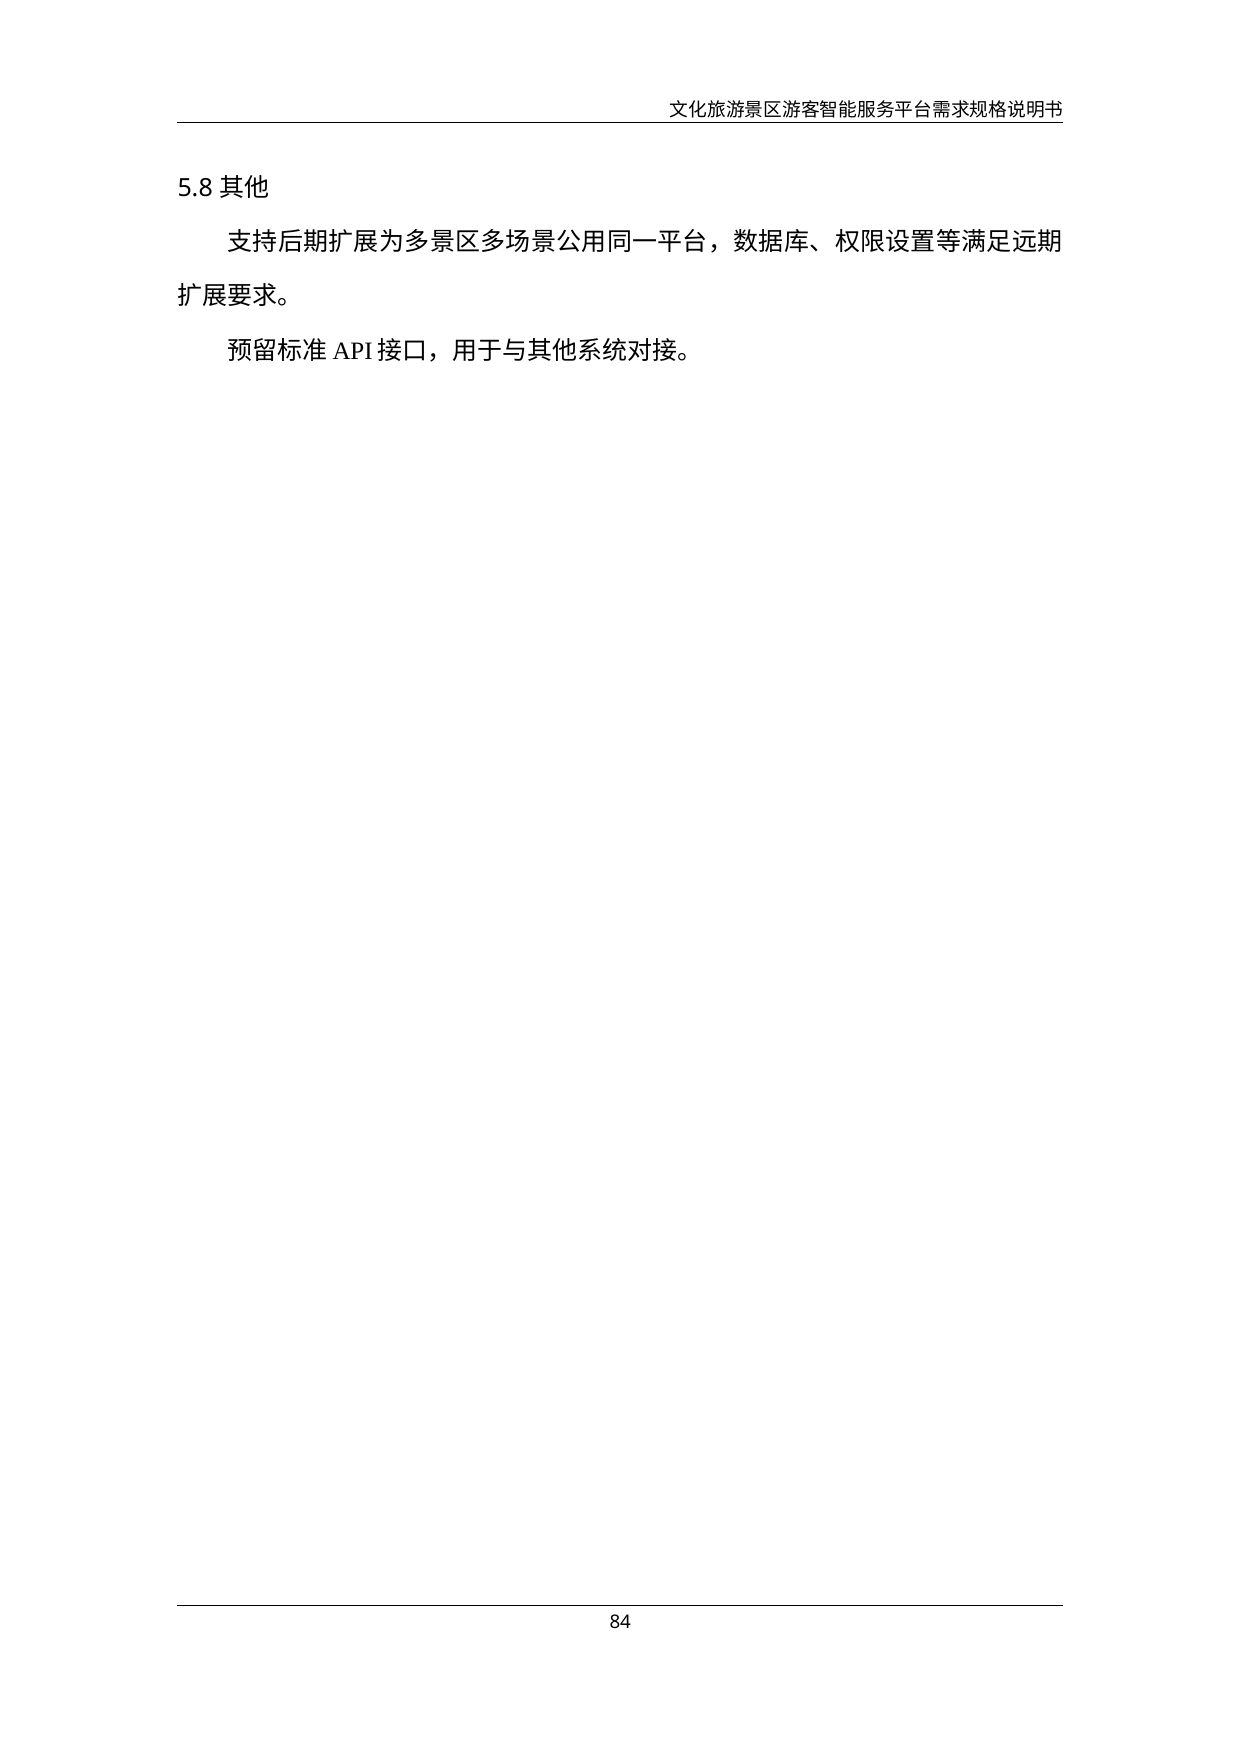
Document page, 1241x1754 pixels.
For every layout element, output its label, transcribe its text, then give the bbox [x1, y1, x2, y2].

text 其他 [177, 167, 1063, 203]
text 支持后期扩展为多景区多场景公用同一平台，数据库、权限设置等满足远期扩展要求。 [177, 221, 1063, 312]
text 预留标准API接口，用于与其他系统对接。 [177, 330, 1063, 366]
